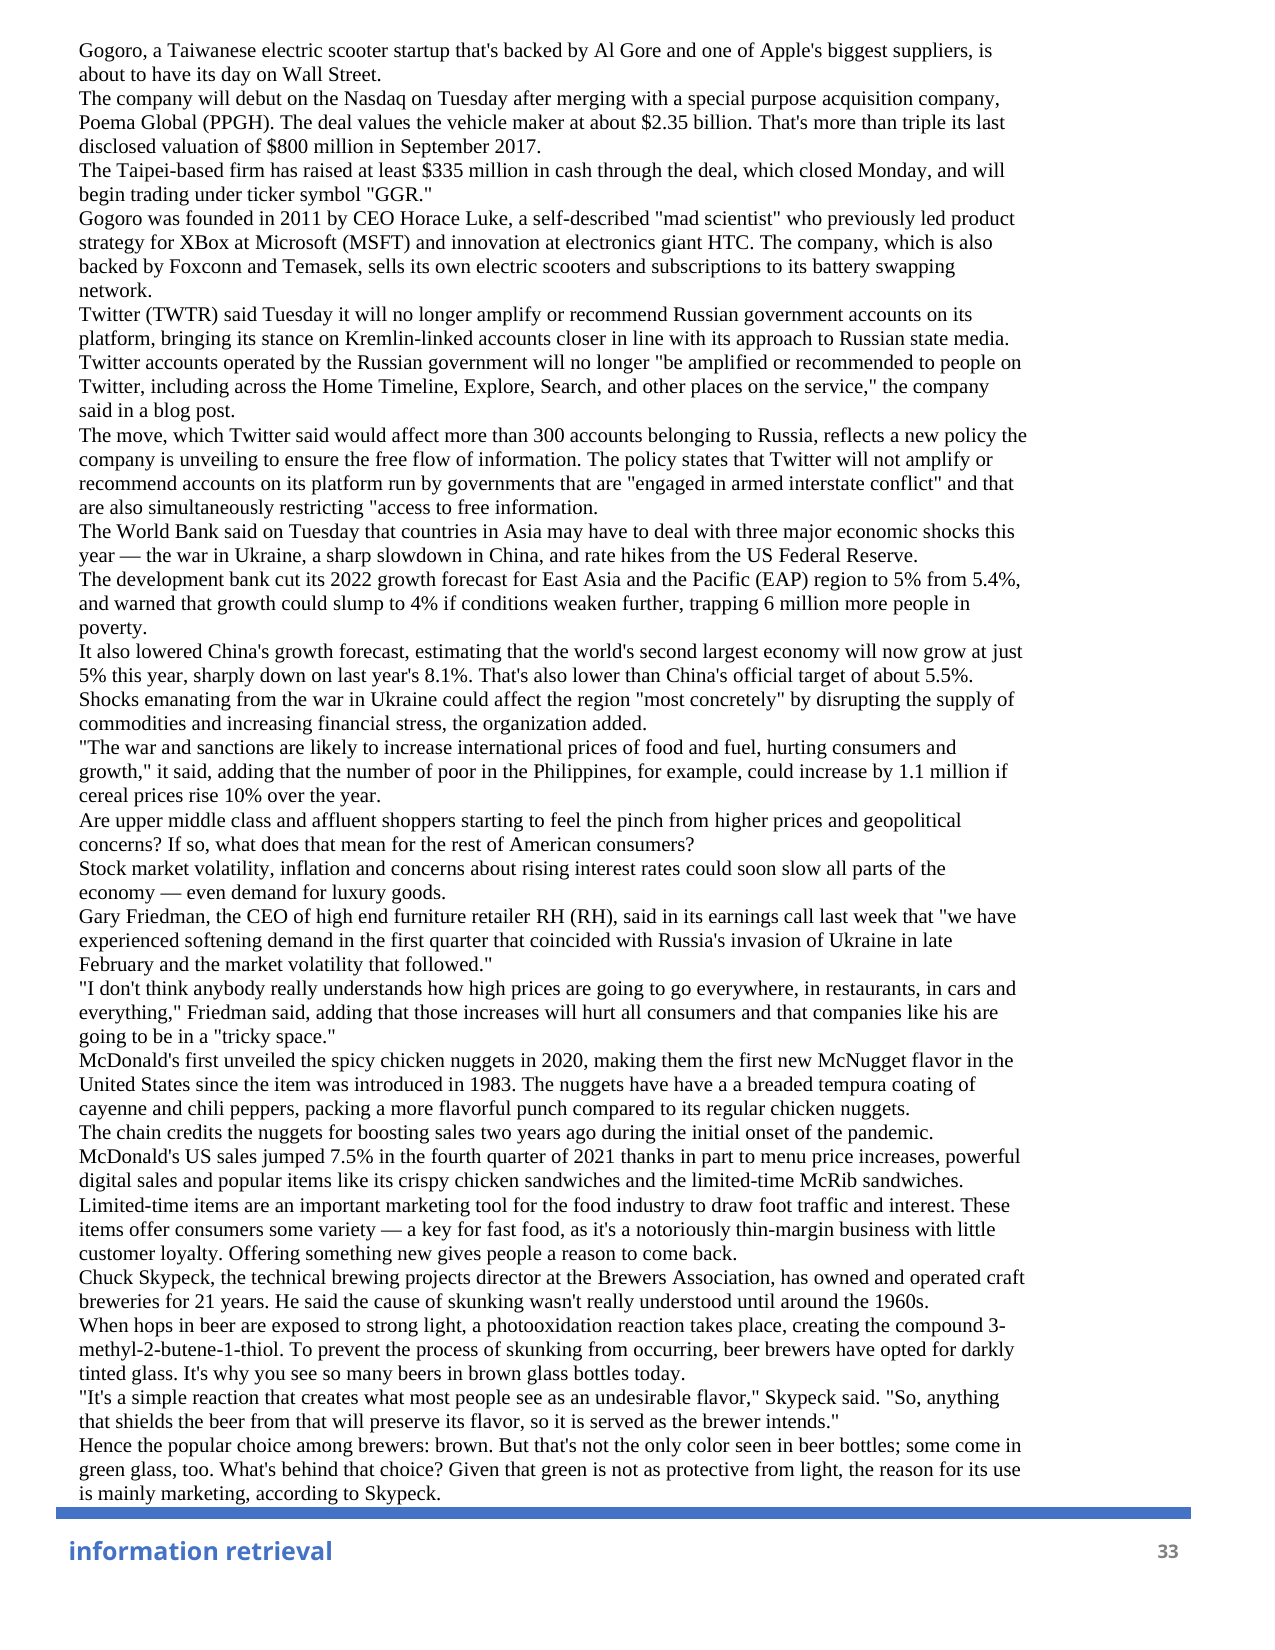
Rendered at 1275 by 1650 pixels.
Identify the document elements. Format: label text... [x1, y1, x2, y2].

table_cell The development bank cut its 2022 growth forecast for East Asia and the Pacific (EAP) region to 5% from 5.4%, and warned that growth could slump to 4% if conditions weaken further, trapping 6 million more people in poverty. [68, 567, 1042, 639]
table_cell The company will debut on the Nasdaq on Tuesday after merging with a special purpose acquisition company, Poema Global (PPGH). The deal values the vehicle maker at about $2.35 billion. That's more than triple its last disclosed valuation of $800 million in September 2017. [68, 86, 1042, 158]
table_cell The World Bank said on Tuesday that countries in Asia may have to deal with three major economic shocks this year — the war in Ukraine, a sharp slowdown in China, and rate hikes from the US Federal Reserve. [68, 519, 1042, 567]
table_cell Limited-time items are an important marketing tool for the food industry to draw foot traffic and interest. These items offer consumers some variety — a key for fast food, as it's a notoriously thin-margin business with little customer loyalty. Offering something new gives people a reason to come back. [68, 1193, 1042, 1265]
table_cell "I don't think anybody really understands how high prices are going to go everywhere, in restaurants, in cars and everything," Friedman said, adding that those increases will hurt all consumers and that companies like his are going to be in a "tricky space." [68, 976, 1042, 1048]
table_cell "The war and sanctions are likely to increase international prices of food and fuel, hurting consumers and growth," it said, adding that the number of poor in the Philippines, for example, could increase by 1.1 million if cereal prices rise 10% over the year. [68, 735, 1042, 807]
table_cell McDonald's first unveiled the spicy chicken nuggets in 2020, making them the first new McNugget flavor in the United States since the item was introduced in 1983. The nuggets have have a a breaded tempura coating of cayenne and chili peppers, packing a more flavorful punch compared to its regular chicken nuggets. [68, 1048, 1042, 1120]
table_cell The Taipei-based firm has raised at least $335 million in cash through the deal, which closed Monday, and will begin trading under ticker symbol "GGR." [68, 158, 1042, 206]
table_cell Shocks emanating from the war in Ukraine could affect the region "most concretely" by disrupting the supply of commodities and increasing financial stress, the organization added. [68, 687, 1042, 735]
table_cell Stock market volatility, inflation and concerns about rising interest rates could soon slow all parts of the economy — even demand for luxury goods. [68, 856, 1042, 904]
table_cell It also lowered China's growth forecast, estimating that the world's second largest economy will now grow at just 5% this year, sharply down on last year's 8.1%. That's also lower than China's official target of about 5.5%. [68, 639, 1042, 687]
table_cell Gogoro was founded in 2011 by CEO Horace Luke, a self-described "mad scientist" who previously led product strategy for XBox at Microsoft (MSFT) and innovation at electronics giant HTC. The company, which is also backed by Foxconn and Temasek, sells its own electric scooters and subscriptions to its battery swapping network. [68, 206, 1042, 302]
table_cell The move, which Twitter said would affect more than 300 accounts belonging to Russia, reflects a new policy the company is unveiling to ensure the free flow of information. The policy states that Twitter will not amplify or recommend accounts on its platform run by governments that are "engaged in armed interstate conflict" and that are also simultaneously restricting "access to free information. [68, 423, 1042, 519]
table_cell Gary Friedman, the CEO of high end furniture retailer RH (RH), said in its earnings call last week that "we have experienced softening demand in the first quarter that coincided with Russia's invasion of Ukraine in late February and the market volatility that followed." [68, 904, 1042, 976]
table_cell Twitter accounts operated by the Russian government will no longer "be amplified or recommended to people on Twitter, including across the Home Timeline, Explore, Search, and other places on the service," the company said in a blog post. [68, 350, 1042, 422]
table_cell The chain credits the nuggets for boosting sales two years ago during the initial onset of the pandemic. McDonald's US sales jumped 7.5% in the fourth quarter of 2021 thanks in part to menu price increases, powerful digital sales and popular items like its crispy chicken sandwiches and the limited-time McRib sandwiches. [68, 1120, 1042, 1192]
table_cell Twitter (TWTR) said Tuesday it will no longer amplify or recommend Russian government accounts on its platform, bringing its stance on Kremlin-linked accounts closer in line with its approach to Russian state media. [68, 302, 1042, 350]
table_cell "It's a simple reaction that creates what most people see as an undesirable flavor," Skypeck said. "So, anything that shields the beer from that will preserve its flavor, so it is served as the brewer intends." [68, 1385, 1042, 1433]
table_cell Chuck Skypeck, the technical brewing projects director at the Brewers Association, has owned and operated craft breweries for 21 years. He said the cause of skunking wasn't really understood until around the 1960s. [68, 1265, 1042, 1313]
table_cell Hence the popular choice among brewers: brown. But that's not the only color seen in beer bottles; some come in green glass, too. What's behind that choice? Given that green is not as protective from light, the reason for its use is mainly marketing, according to Skypeck. [68, 1433, 1042, 1505]
table_cell Gogoro, a Taiwanese electric scooter startup that's backed by Al Gore and one of Apple's biggest suppliers, is about to have its day on Wall Street. [68, 38, 1042, 86]
table_cell When hops in beer are exposed to strong light, a photooxidation reaction takes place, creating the compound 3-methyl-2-butene-1-thiol. To prevent the process of skunking from occurring, beer brewers have opted for darkly tinted glass. It's why you see so many beers in brown glass bottles today. [68, 1313, 1042, 1385]
table_cell Are upper middle class and affluent shoppers starting to feel the pinch from higher prices and geopolitical concerns? If so, what does that mean for the rest of American consumers? [68, 808, 1042, 856]
